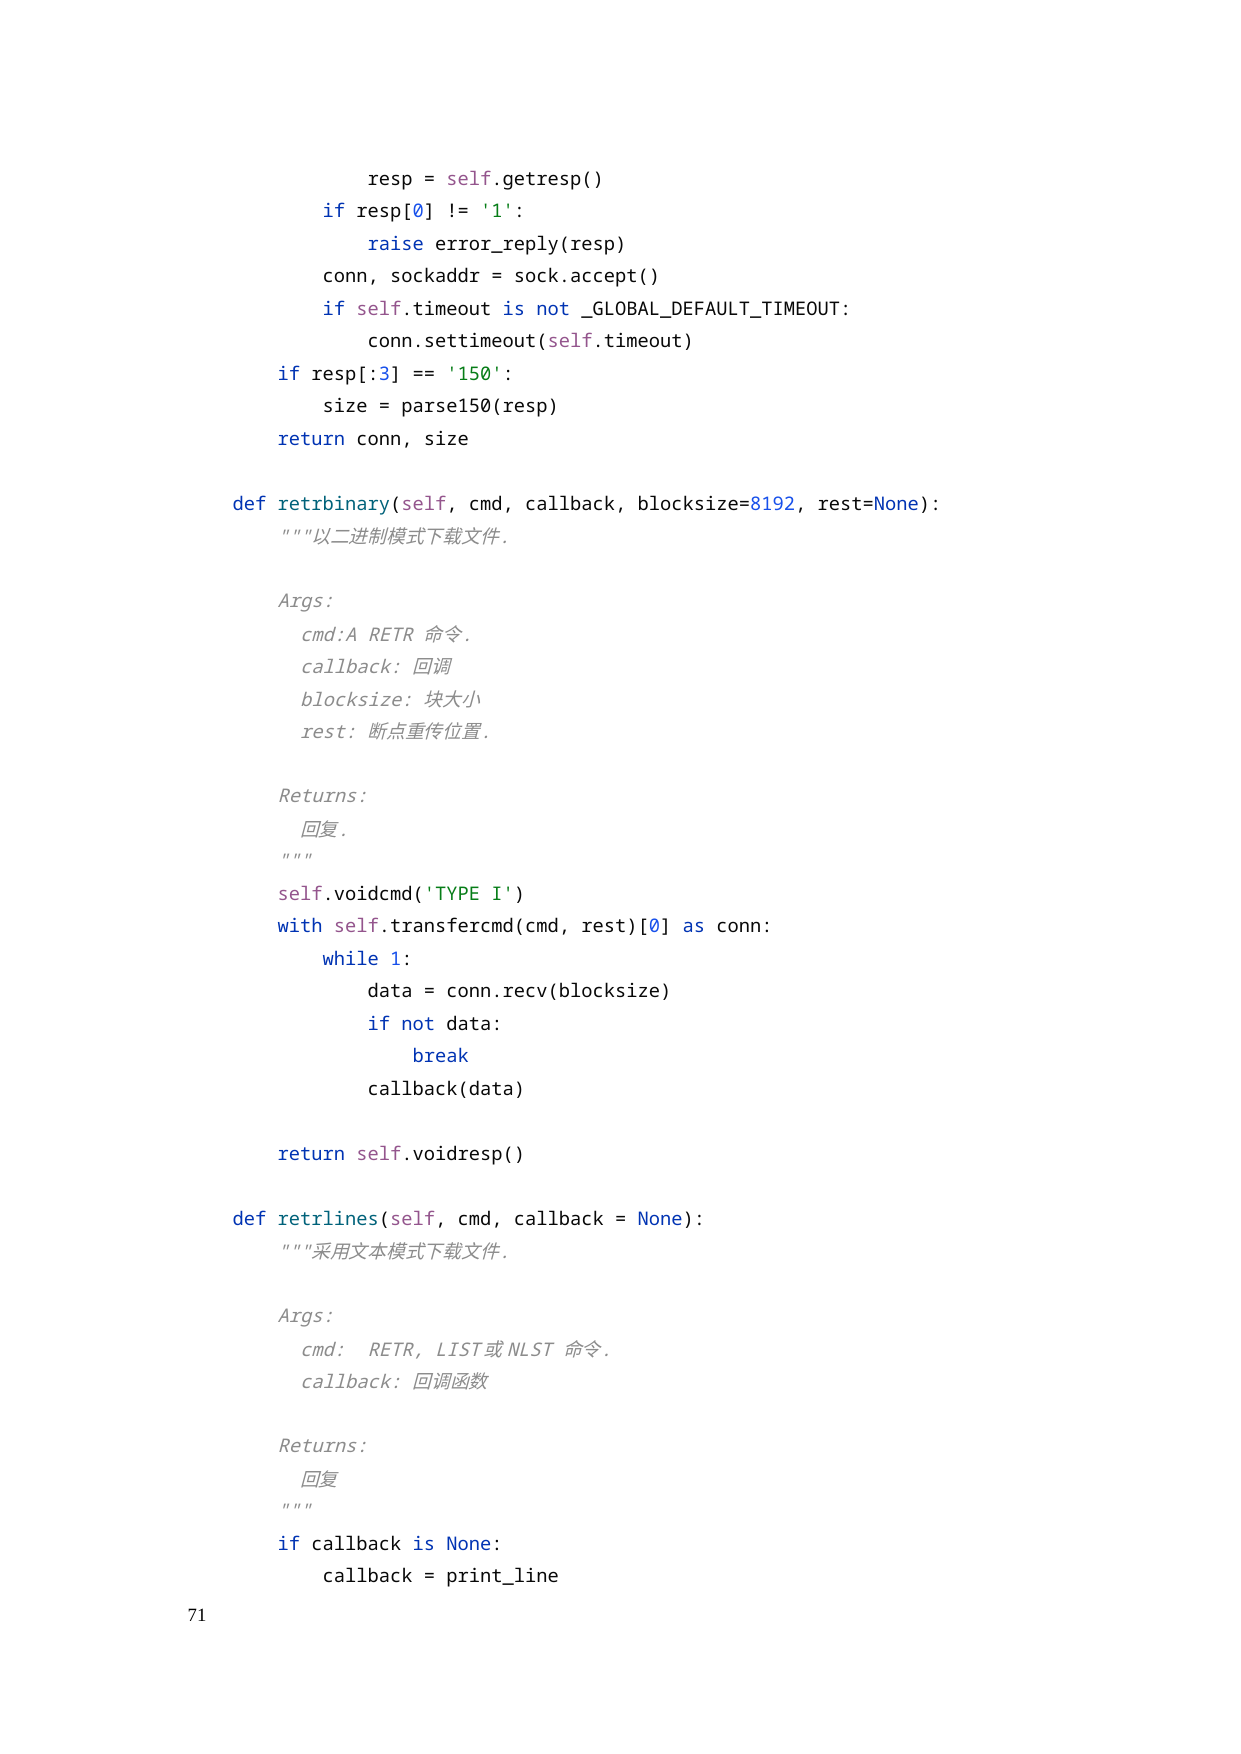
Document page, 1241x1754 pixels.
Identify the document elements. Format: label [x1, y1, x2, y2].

text [187, 162, 1053, 1592]
